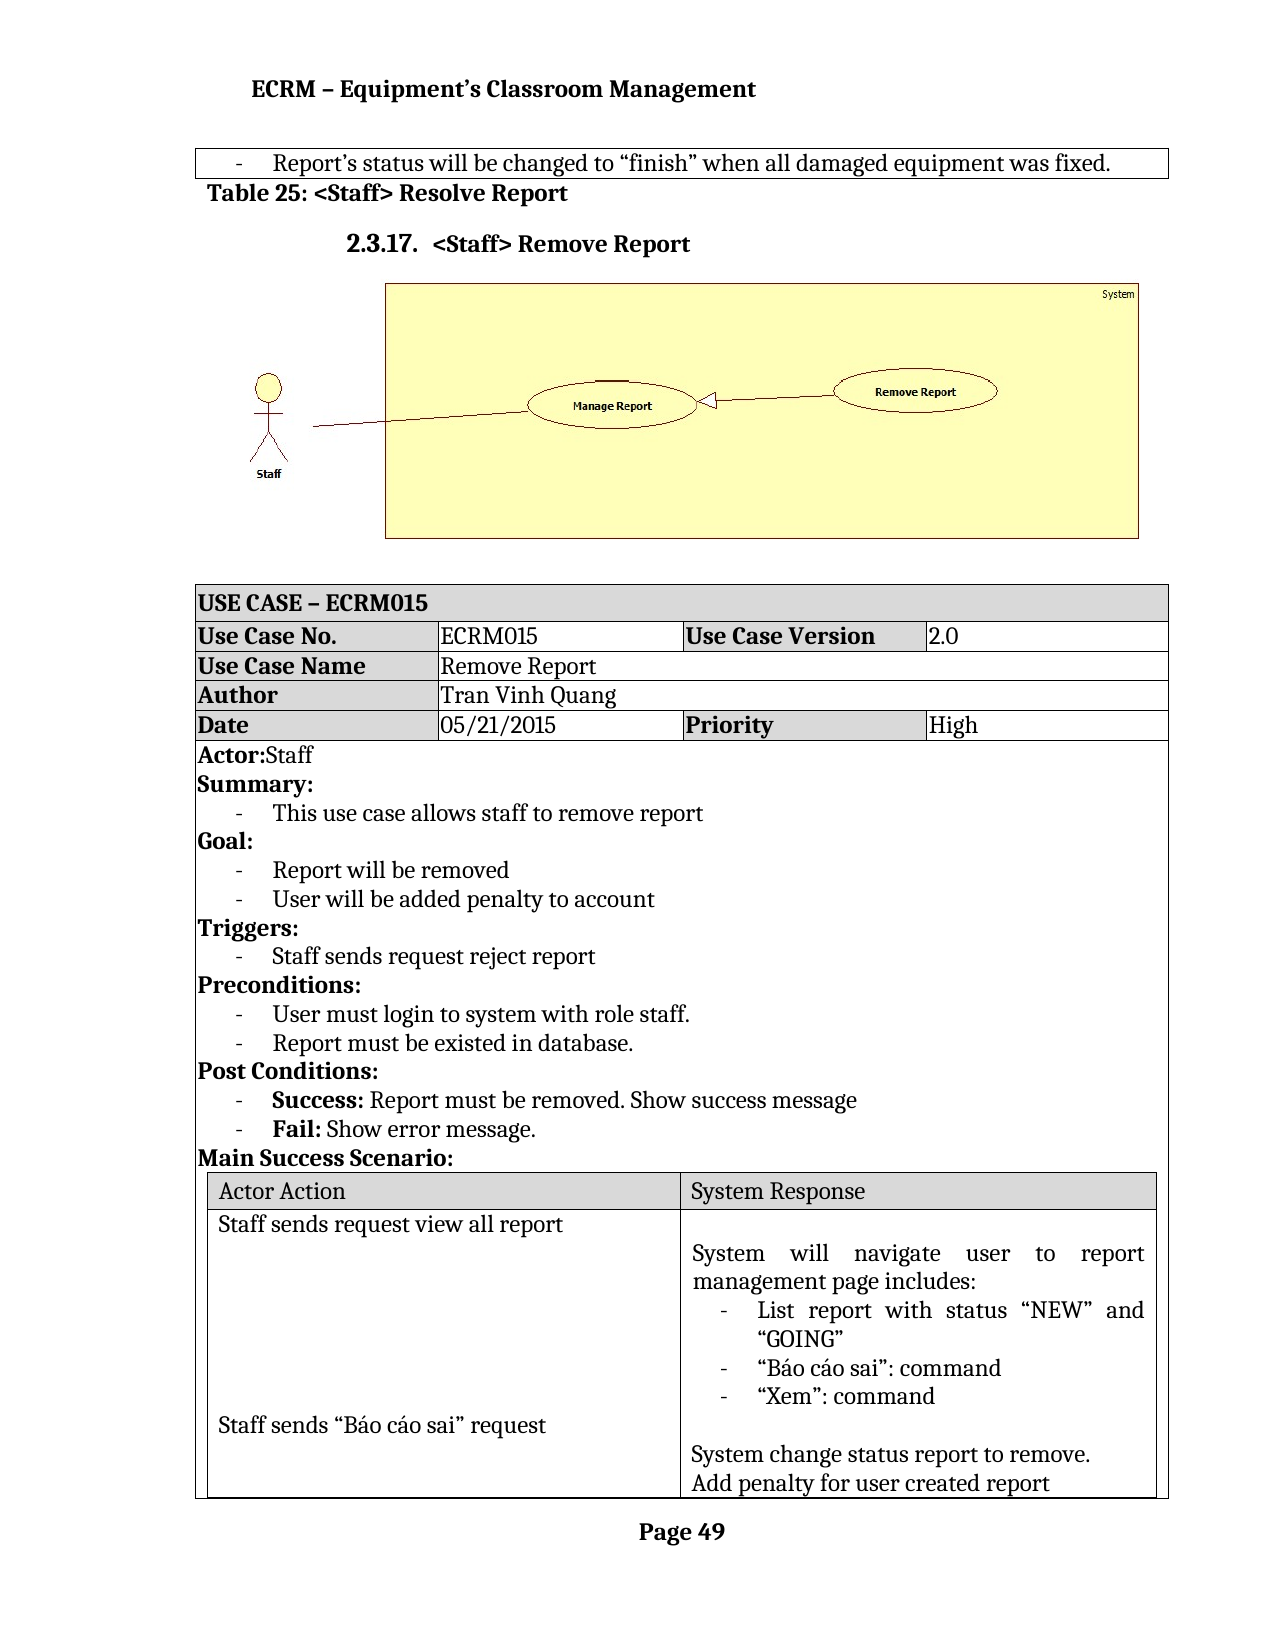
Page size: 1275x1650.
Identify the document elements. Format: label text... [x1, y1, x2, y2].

table_cell Author [196, 681, 438, 710]
text Table 25: <Staff> Resolve Report [207, 179, 1157, 207]
table_cell ECRM015 [439, 622, 683, 651]
table_header USE CASE – ECRM015 [196, 585, 1168, 621]
table_cell High [927, 711, 1168, 740]
table_cell 05/21/2015 [439, 711, 683, 740]
table_cell Date [196, 711, 438, 740]
picture [206, 263, 1157, 560]
table_cell Tran Vinh Quang [439, 681, 1168, 710]
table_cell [196, 149, 1168, 177]
table_cell Use Case Version [684, 622, 926, 651]
table_cell Remove Report [439, 652, 1168, 680]
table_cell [196, 741, 1168, 1498]
table_cell Use Case No. [196, 622, 438, 651]
table_cell 2.0 [927, 622, 1168, 651]
table_cell Use Case Name [196, 652, 438, 680]
table_cell Priority [684, 711, 926, 740]
list <Staff> Remove Report [346, 228, 1157, 259]
